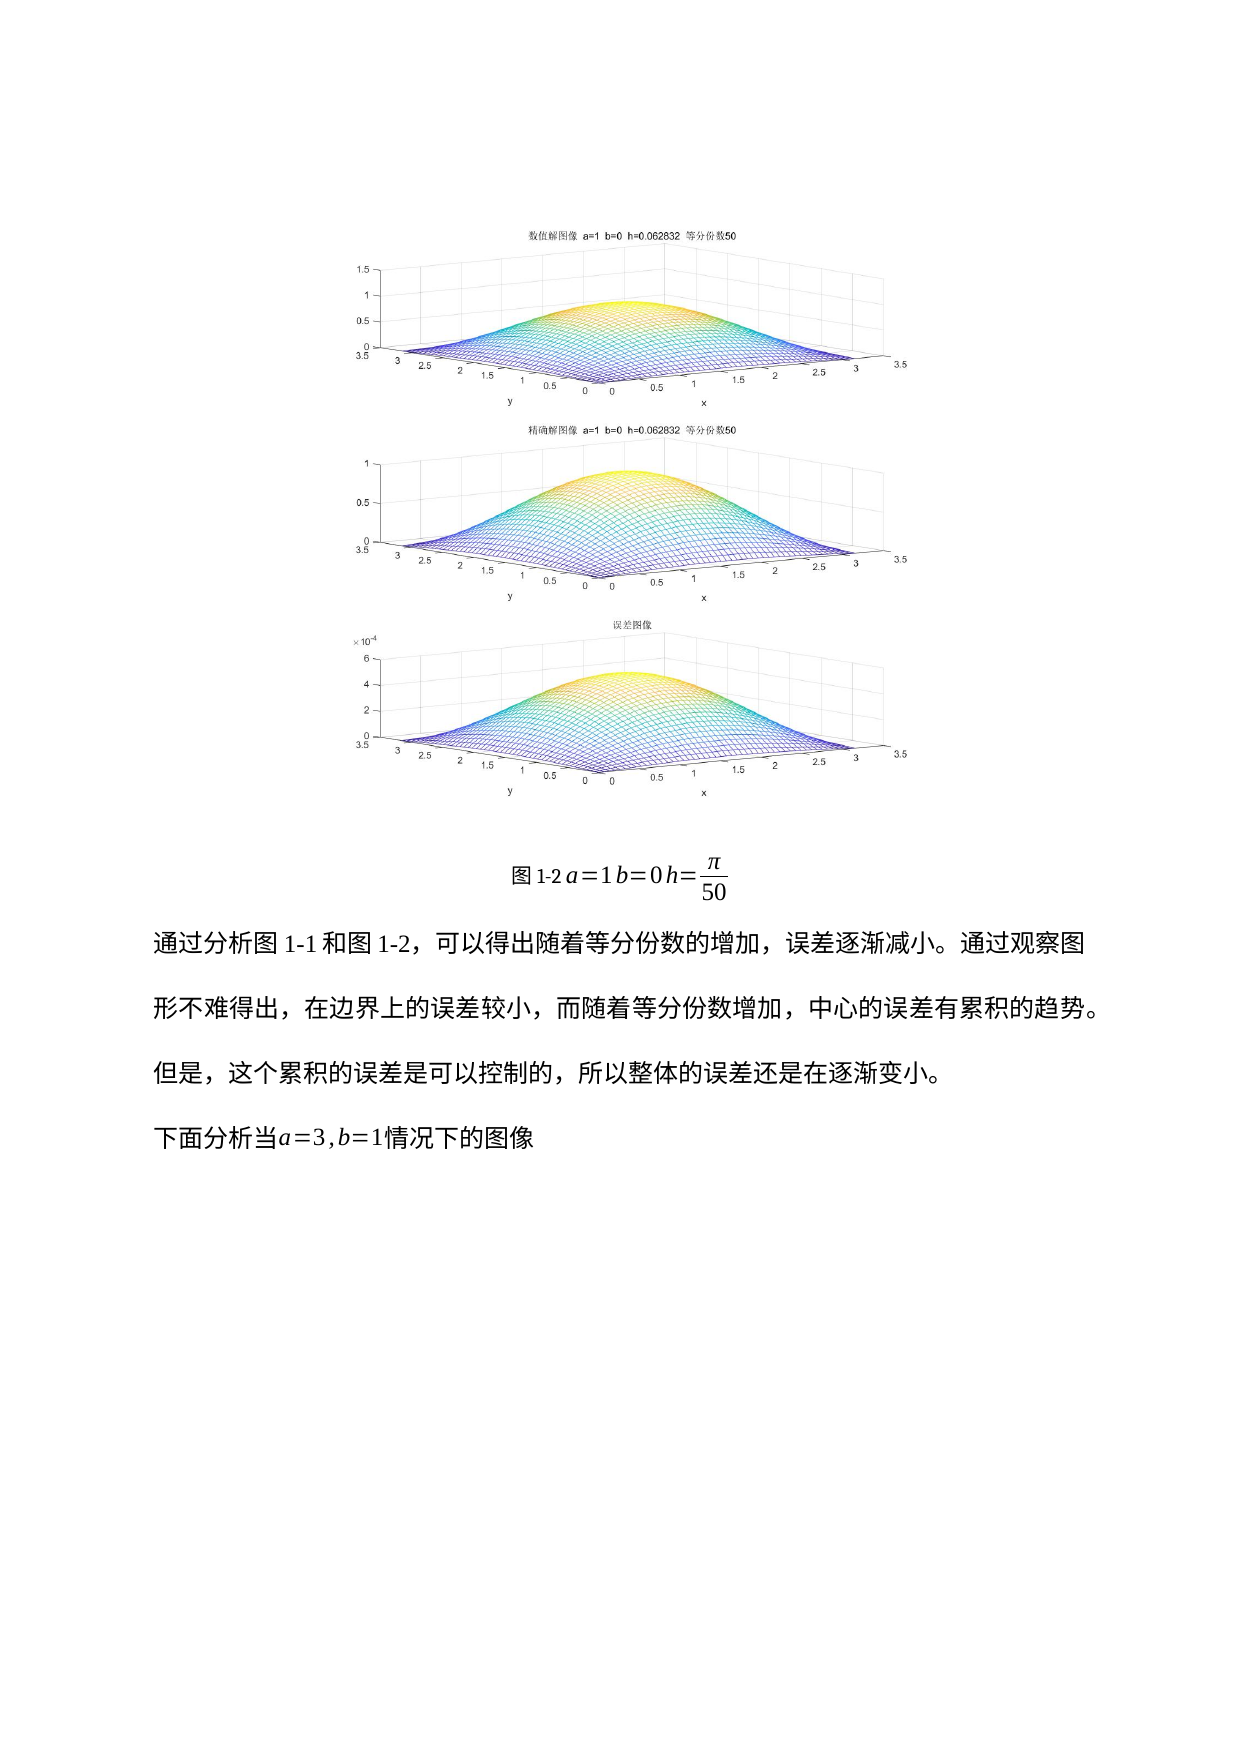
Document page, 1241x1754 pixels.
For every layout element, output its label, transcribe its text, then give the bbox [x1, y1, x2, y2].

text 通过分析图1-1和图1-2，可以得出随着等分份数的增加，误差逐渐减小。通过观察图形不难得出，在边界上的误差较小，而随着等分份数增加，中心的误差有累积的趋势。但是，这个累积的误差是可以控制的，所以整体的误差还是在逐渐变小。 [153, 909, 1087, 1104]
text 下面分析当情况下的图像 [153, 1104, 1087, 1169]
picture [295, 194, 945, 844]
text 图 1-2 [153, 844, 1087, 909]
